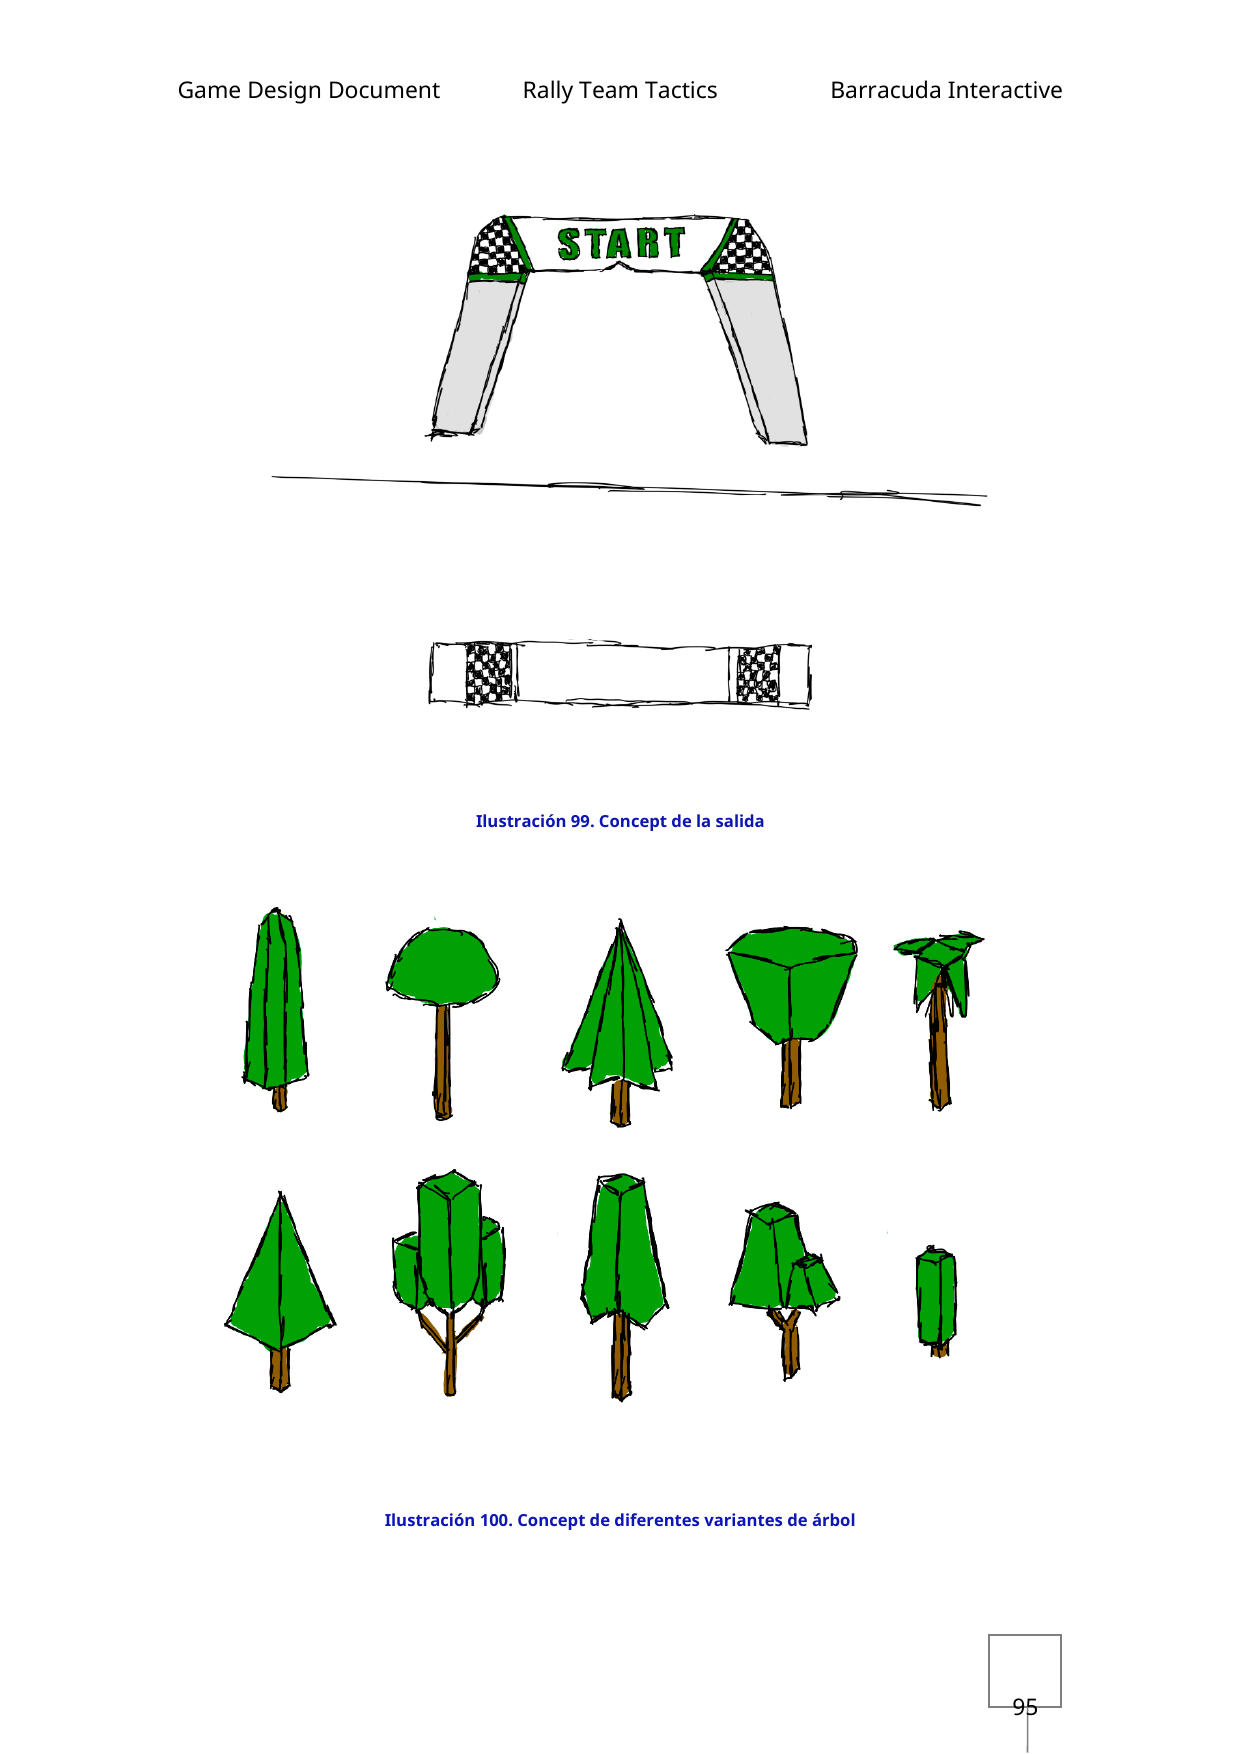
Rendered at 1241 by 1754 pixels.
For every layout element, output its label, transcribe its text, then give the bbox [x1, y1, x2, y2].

picture [177, 158, 1064, 785]
picture [177, 857, 1064, 1484]
